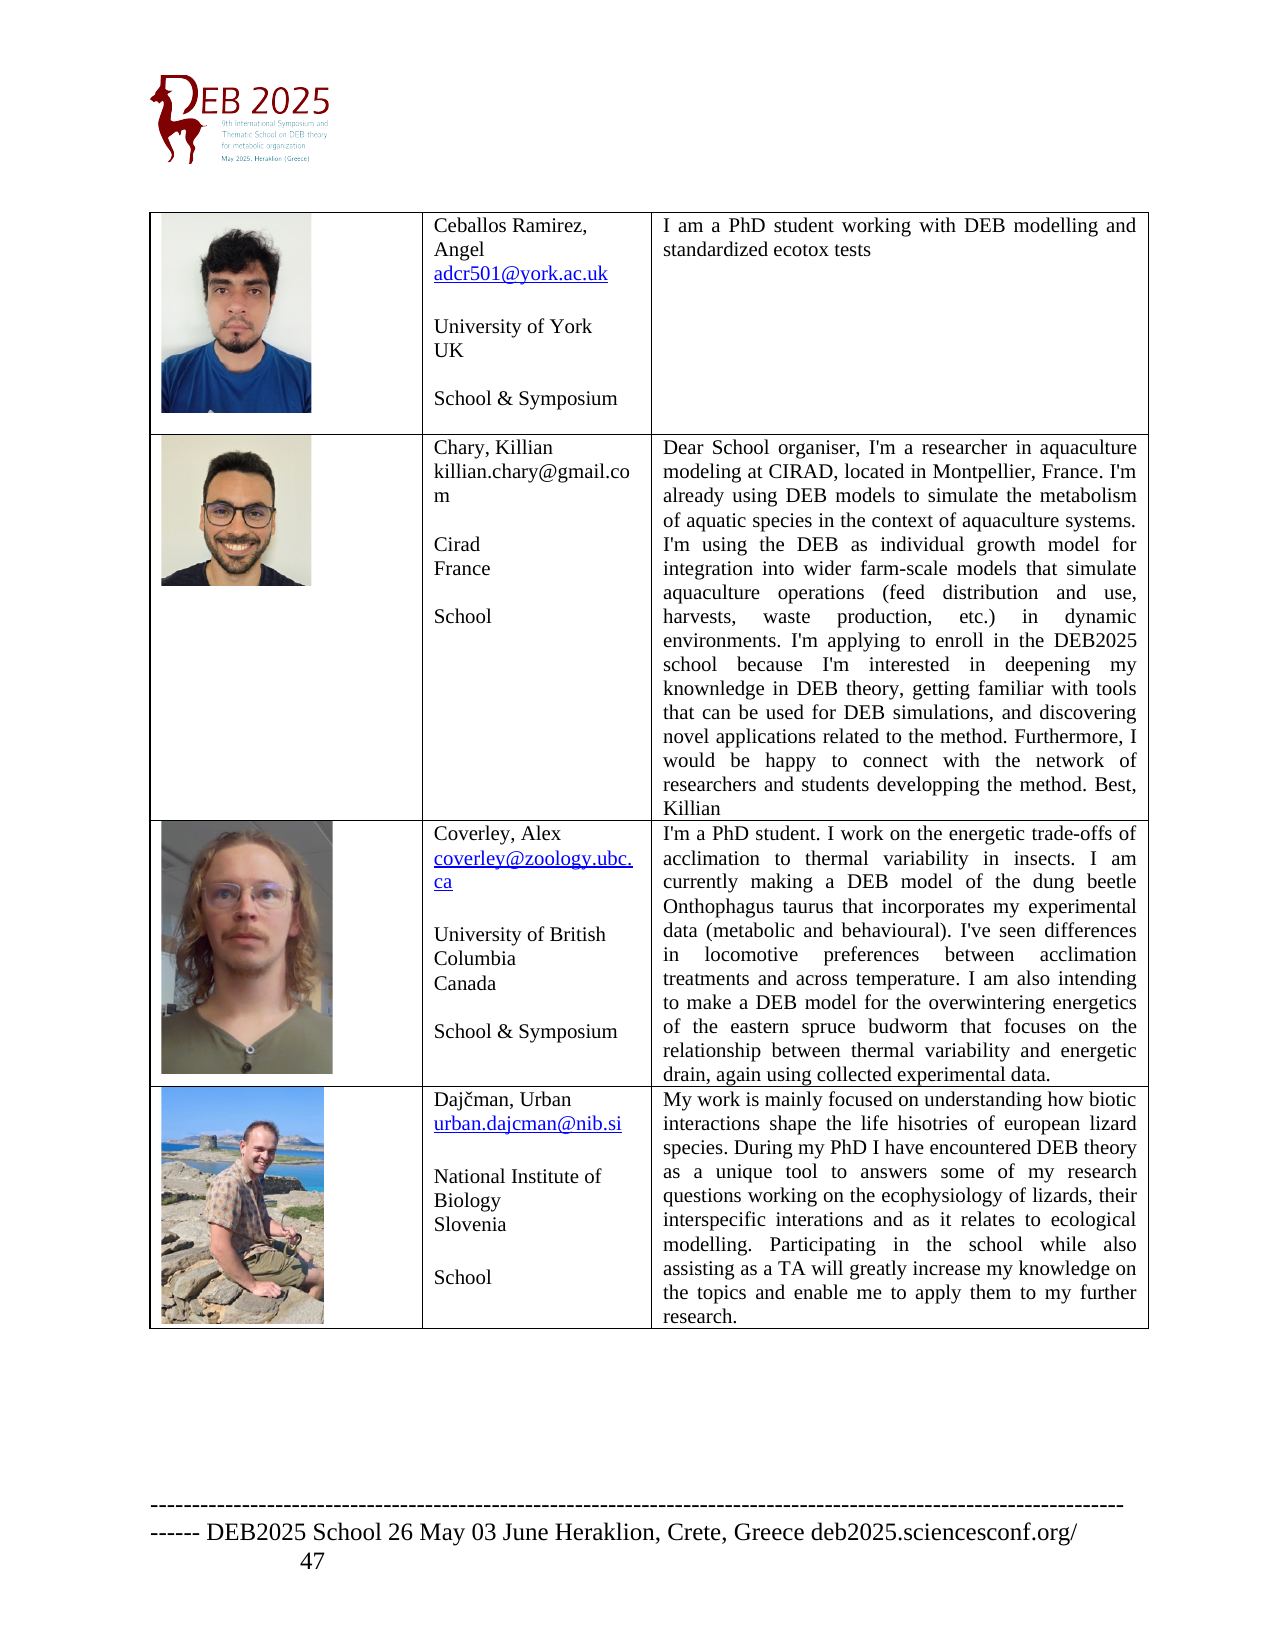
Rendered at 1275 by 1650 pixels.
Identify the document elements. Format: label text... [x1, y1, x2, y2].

picture [161, 1087, 324, 1324]
table_cell [151, 1087, 422, 1328]
table_cell Dear School organiser, I'm a researcher in aquaculture modeling at CIRAD, located in Montpellier, France. I'm already using DEB models to simulate the metabolism of aquatic species in the context of aquaculture systems. I'm using the DEB as individual growth model for integration into wider farm-scale models that simulate aquaculture operations (feed distribution and use, harvests, waste production, etc.) in dynamic environments. I'm applying to enroll in the DEB2025 school because I'm interested in deepening my knownledge in DEB theory, getting familiar with tools that can be used for DEB simulations, and discovering novel applications related to the method. Furthermore, I would be happy to connect with the network of researchers and students developping the method. Best, Killian [652, 435, 1148, 820]
table_cell I'm a PhD student. I work on the energetic trade-offs of acclimation to thermal variability in insects. I am currently making a DEB model of the dung beetle Onthophagus taurus that incorporates my experimental data (metabolic and behavioural). I've seen differences in locomotive preferences between acclimation treatments and across temperature. I am also intending to make a DEB model for the overwintering energetics of the eastern spruce budworm that focuses on the relationship between thermal variability and energetic drain, again using collected experimental data. [652, 821, 1148, 1086]
table_cell [151, 821, 422, 1086]
table_cell [151, 213, 422, 434]
picture [161, 821, 333, 1074]
table_cell Chary, Killian killian.chary@gmail.com Cirad France School [423, 435, 651, 820]
table_cell Coverley, Alex coverley@zoology.ubc.ca University of British Columbia Canada School & Symposium [423, 821, 651, 1086]
picture [150, 75, 329, 164]
table_cell My work is mainly focused on understanding how biotic interactions shape the life hisotries of european lizard species. During my PhD I have encountered DEB theory as a unique tool to answers some of my research questions working on the ecophysiology of lizards, their interspecific interations and as it relates to ecological modelling. Participating in the school while also assisting as a TA will greatly increase my knowledge on the topics and enable me to apply them to my further research. [652, 1087, 1148, 1328]
table_cell I am a PhD student working with DEB modelling and standardized ecotox tests [652, 213, 1148, 434]
table_cell [151, 435, 422, 820]
table_cell Dajčman, Urban urban.dajcman@nib.si National Institute of Biology Slovenia School [423, 1087, 651, 1328]
picture [161, 213, 312, 413]
picture [161, 435, 312, 586]
table_cell Ceballos Ramirez, Angel adcr501@york.ac.uk University of York UK School & Symposium [423, 213, 651, 434]
